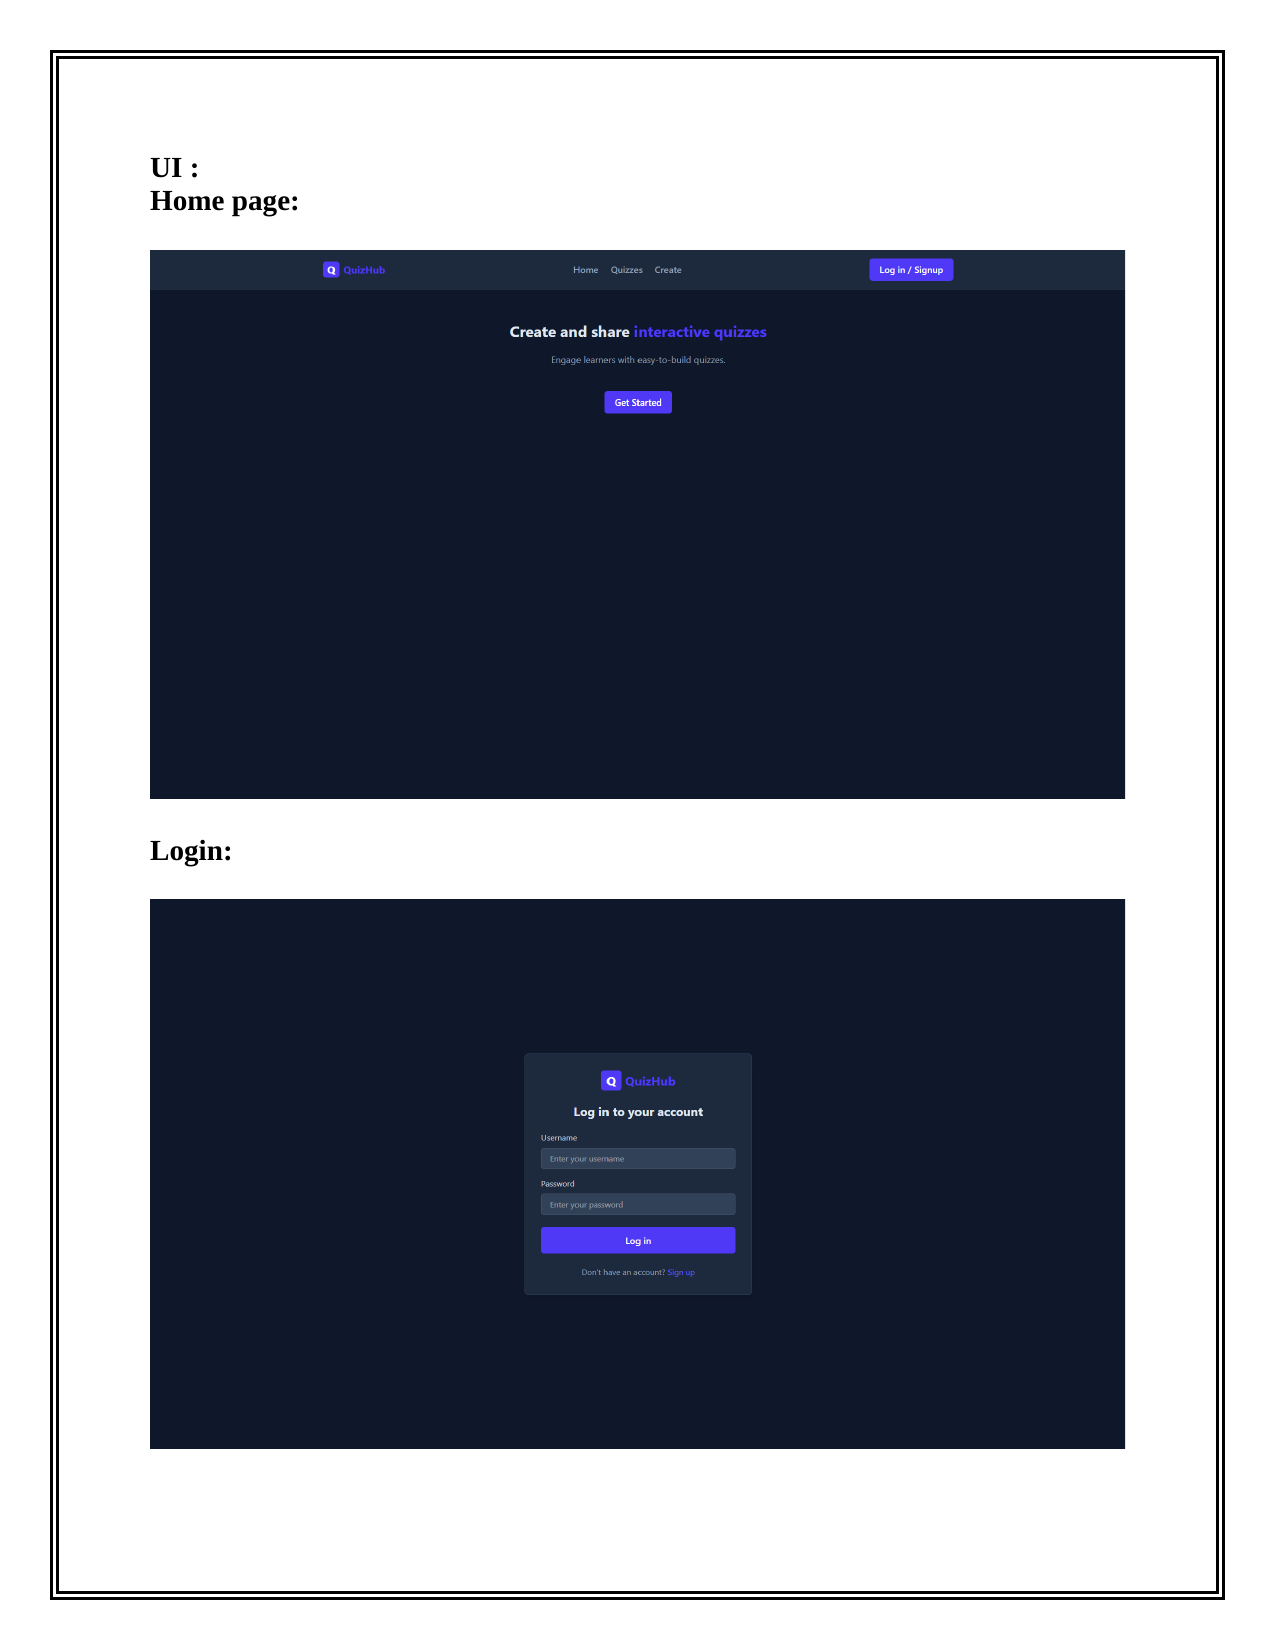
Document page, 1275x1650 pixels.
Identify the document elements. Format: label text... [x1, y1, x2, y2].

picture [150, 899, 1125, 1449]
text Login: [150, 833, 1125, 866]
text UI : [150, 150, 1125, 183]
picture [150, 250, 1125, 799]
text Home page: [150, 183, 1125, 217]
